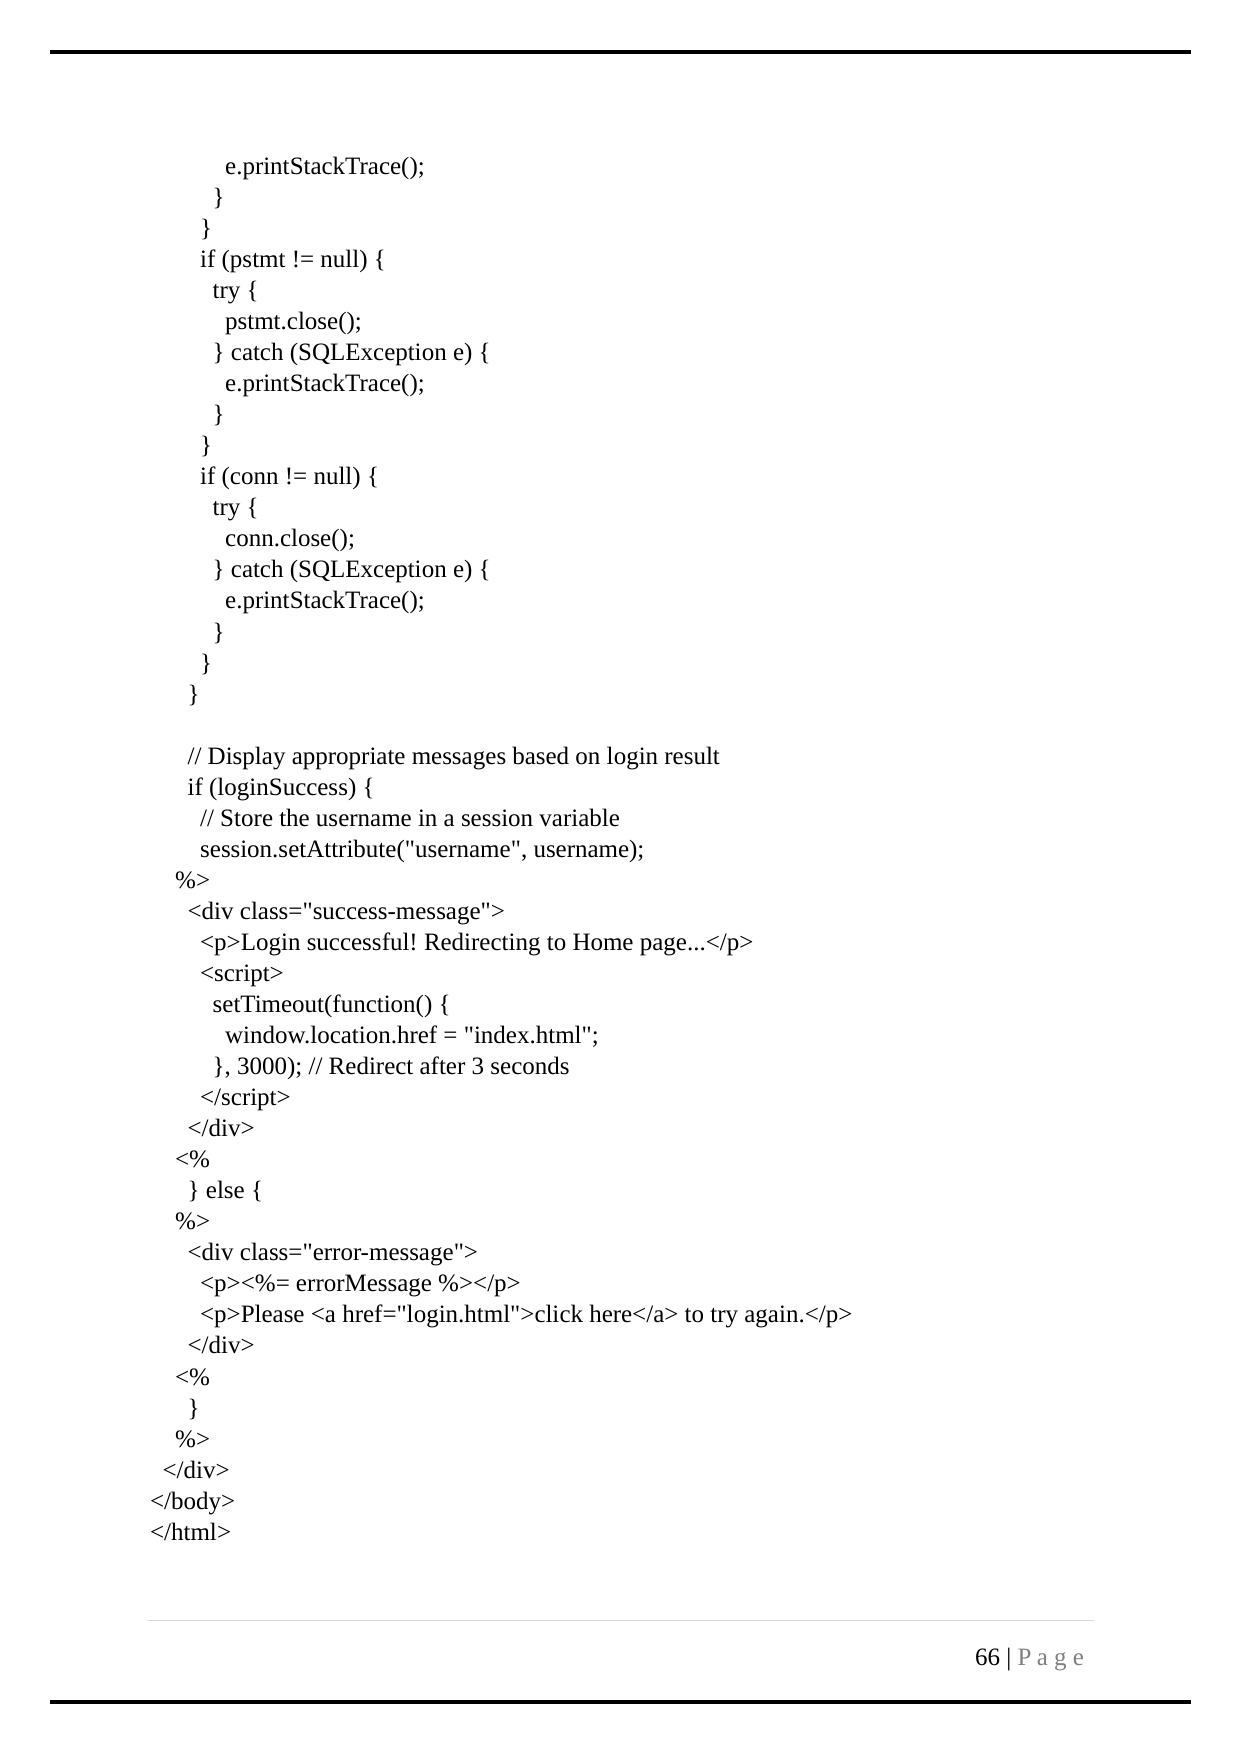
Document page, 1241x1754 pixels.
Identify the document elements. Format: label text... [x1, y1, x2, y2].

text } [150, 679, 1176, 707]
text // Store the username in a session variable [150, 803, 1176, 832]
text <div class="success-message"> [150, 896, 1176, 925]
text } [150, 617, 1176, 645]
text <div class="error-message"> [150, 1237, 1176, 1266]
text </html> [150, 1517, 1176, 1546]
text } else { [150, 1175, 1176, 1204]
text } catch (SQLException e) { [150, 337, 1176, 366]
text <p>Please <a href="login.html">click here</a> to try again.</p> [150, 1299, 1176, 1328]
text %> [150, 1206, 1176, 1235]
text try { [150, 275, 1176, 304]
text <% [150, 1362, 1176, 1390]
text if (conn != null) { [150, 461, 1176, 490]
text session.setAttribute("username", username); [150, 834, 1176, 863]
text } [150, 430, 1176, 459]
text %> [150, 865, 1176, 894]
text e.printStackTrace(); [150, 586, 1176, 614]
text </script> [150, 1082, 1176, 1111]
text } [150, 648, 1176, 676]
text <p>Login successful! Redirecting to Home page...</p> [150, 927, 1176, 956]
text pstmt.close(); [150, 306, 1176, 335]
text } [150, 182, 1176, 211]
text <p><%= errorMessage %></p> [150, 1268, 1176, 1297]
text </div> [150, 1331, 1176, 1359]
text } catch (SQLException e) { [150, 554, 1176, 583]
text // Display appropriate messages based on login result [150, 741, 1176, 769]
text setTimeout(function() { [150, 989, 1176, 1018]
text </body> [150, 1486, 1176, 1514]
text window.location.href = "index.html"; [150, 1020, 1176, 1049]
text } [150, 399, 1176, 428]
text </div> [150, 1113, 1176, 1142]
text conn.close(); [150, 523, 1176, 552]
text </div> [150, 1455, 1176, 1483]
text e.printStackTrace(); [150, 151, 1176, 180]
text e.printStackTrace(); [150, 368, 1176, 397]
text %> [150, 1424, 1176, 1452]
text if (pstmt != null) { [150, 244, 1176, 273]
text } [150, 213, 1176, 242]
text <script> [150, 958, 1176, 987]
text } [150, 1393, 1176, 1421]
text if (loginSuccess) { [150, 772, 1176, 801]
text }, 3000); // Redirect after 3 seconds [150, 1051, 1176, 1080]
text <% [150, 1144, 1176, 1173]
text try { [150, 492, 1176, 521]
